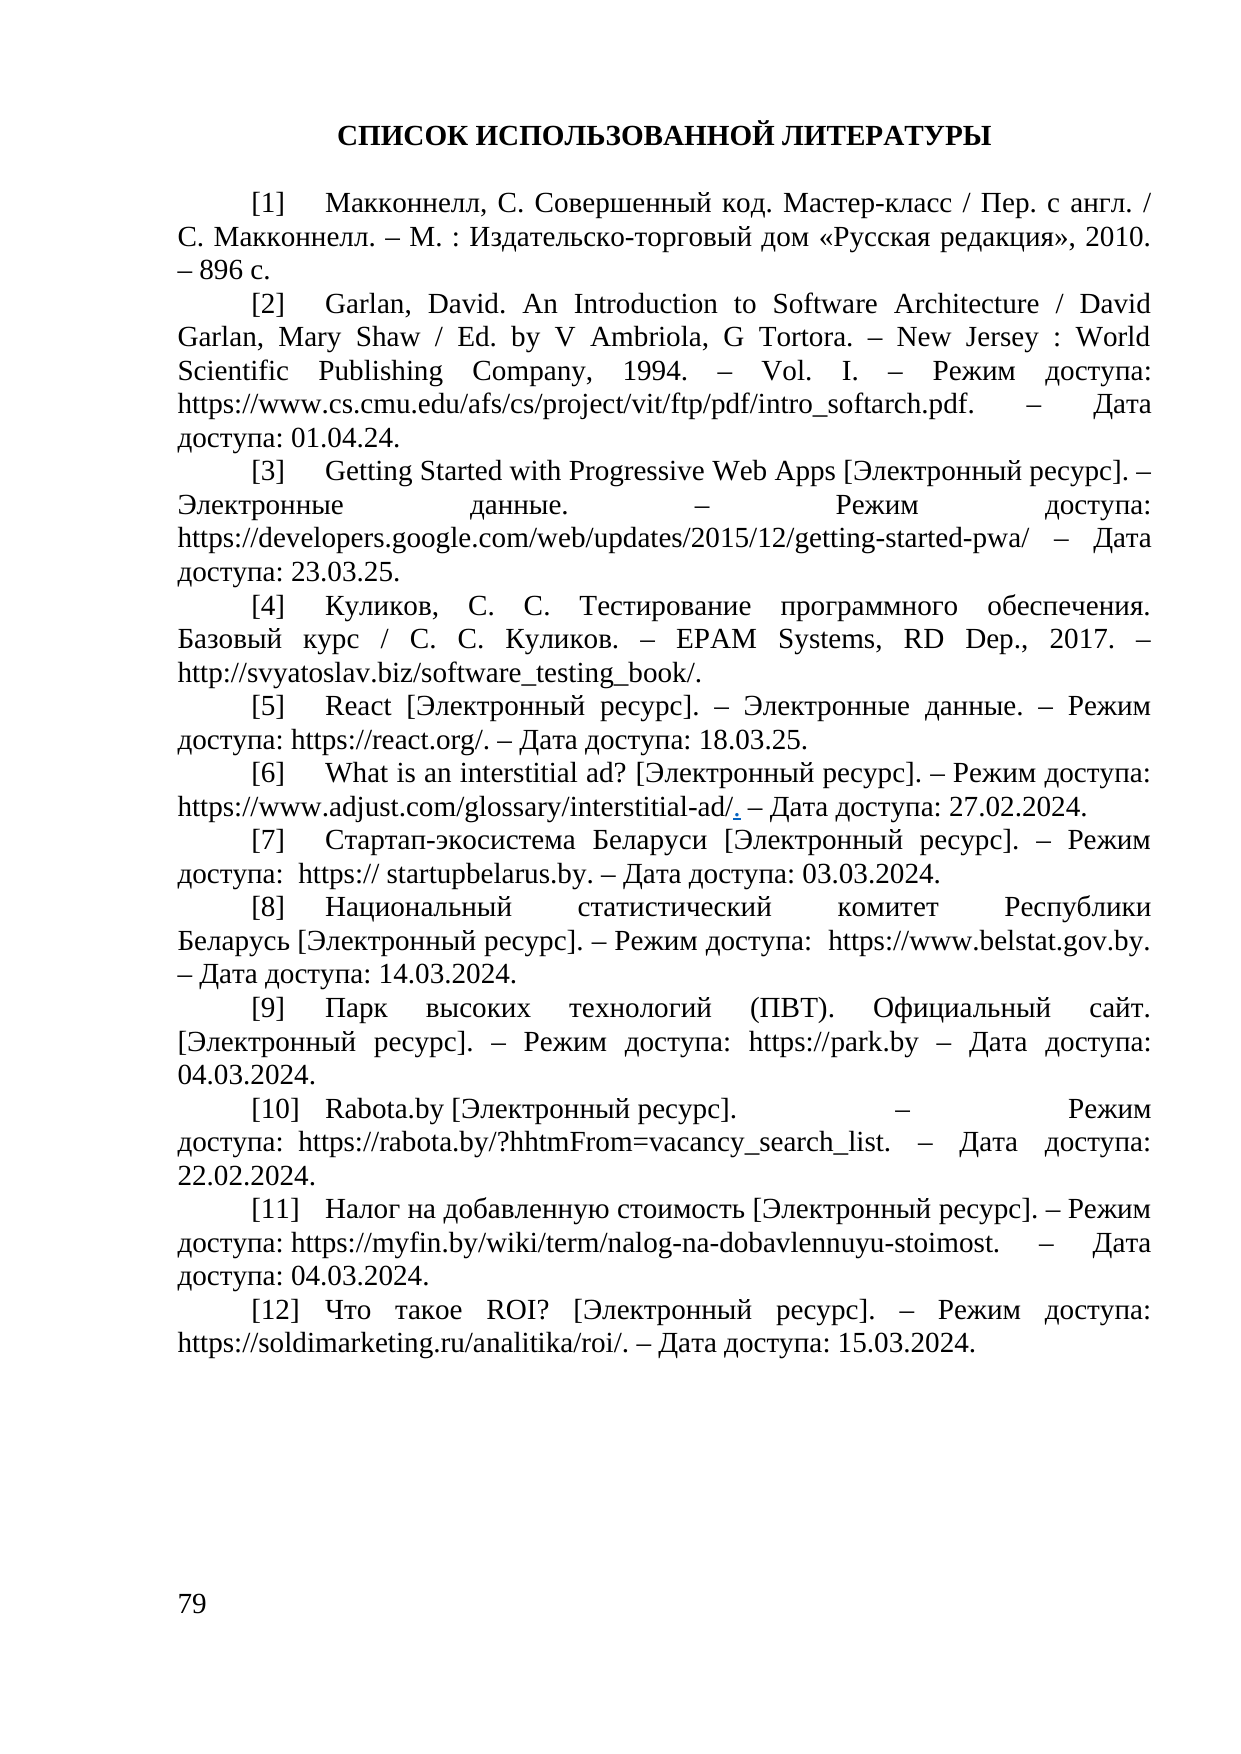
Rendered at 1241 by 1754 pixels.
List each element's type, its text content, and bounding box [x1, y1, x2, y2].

text Garlan, David. An Introduction to Software Architecture / David Garlan, Mary Shaw / Ed. by V Ambriola, G Tortora. – New Jersey : World Scientific Publishing Company, 1994. – Vol. I. – Режим доступа: https://www.cs.cmu.edu/afs/cs/project/vit/ftp/pdf/intro_softarch.pdf. – Дата доступа: 01.04.24. [177, 286, 1152, 453]
text Что такое ROI? [Электронный ресурс]. – Режим доступа: https://soldimarketing.ru/analitika/roi/. – Дата доступа: 15.03.2024. [177, 1292, 1152, 1359]
text Rabota.by [Электронный ресурс]. – Режим доступа: https://rabota.by/?hhtmFrom=vacancy_search_list. – Дата доступа: 22.02.2024. [177, 1091, 1152, 1191]
text What is an interstitial ad? [Электронный ресурс]. – Режим доступа: https://www.adjust.com/glossary/interstitial-ad/. – Дата доступа: 27.02.2024. [177, 755, 1152, 822]
text React [Электронный ресурс]. – Электронные данные. – Режим доступа: https://react.org/. – Дата доступа: 18.03.25. [177, 688, 1152, 755]
text Макконнелл, С. Совершенный код. Мастер-класс / Пер. с англ. / С. Макконнелл. – М. : Издательско-торговый дом «Русская редакция», 2010. – 896 с. [177, 185, 1152, 286]
text СПИСОК ИСПОЛЬЗОВАННОЙ ЛИТЕРАТУРЫ [177, 118, 1152, 152]
text Парк высоких технологий (ПВТ). Официальный сайт. [Электронный ресурс]. – Режим доступа: https://park.by – Дата доступа: 04.03.2024. [177, 990, 1152, 1091]
text Стартап-экосистема Беларуси [Электронный ресурс]. – Режим доступа: https:// startupbelarus.by. – Дата доступа: 03.03.2024. [177, 822, 1152, 889]
text Getting Started with Progressive Web Apps [Электронный ресурс]. – Электронные данные. – Режим доступа: https://developers.google.com/web/updates/2015/12/getting-started-pwa/ – Дата доступа: 23.03.25. [177, 453, 1152, 588]
text Национальный статистический комитет Республики Беларусь [Электронный ресурс]. – Режим доступа: https://www.belstat.gov.by. – Дата доступа: 14.03.2024. [177, 889, 1152, 990]
text Куликов, С. С. Тестирование программного обеспечения. Базовый курс / С. С. Куликов. – EPAM Systems, RD Dep., 2017. – http://svyatoslav.biz/software_testing_book/. [177, 588, 1152, 688]
text Налог на добавленную стоимость [Электронный ресурс]. – Режим доступа: https://myfin.by/wiki/term/nalog-na-dobavlennuyu-stoimost. – Дата доступа: 04.03.2024. [177, 1191, 1152, 1292]
